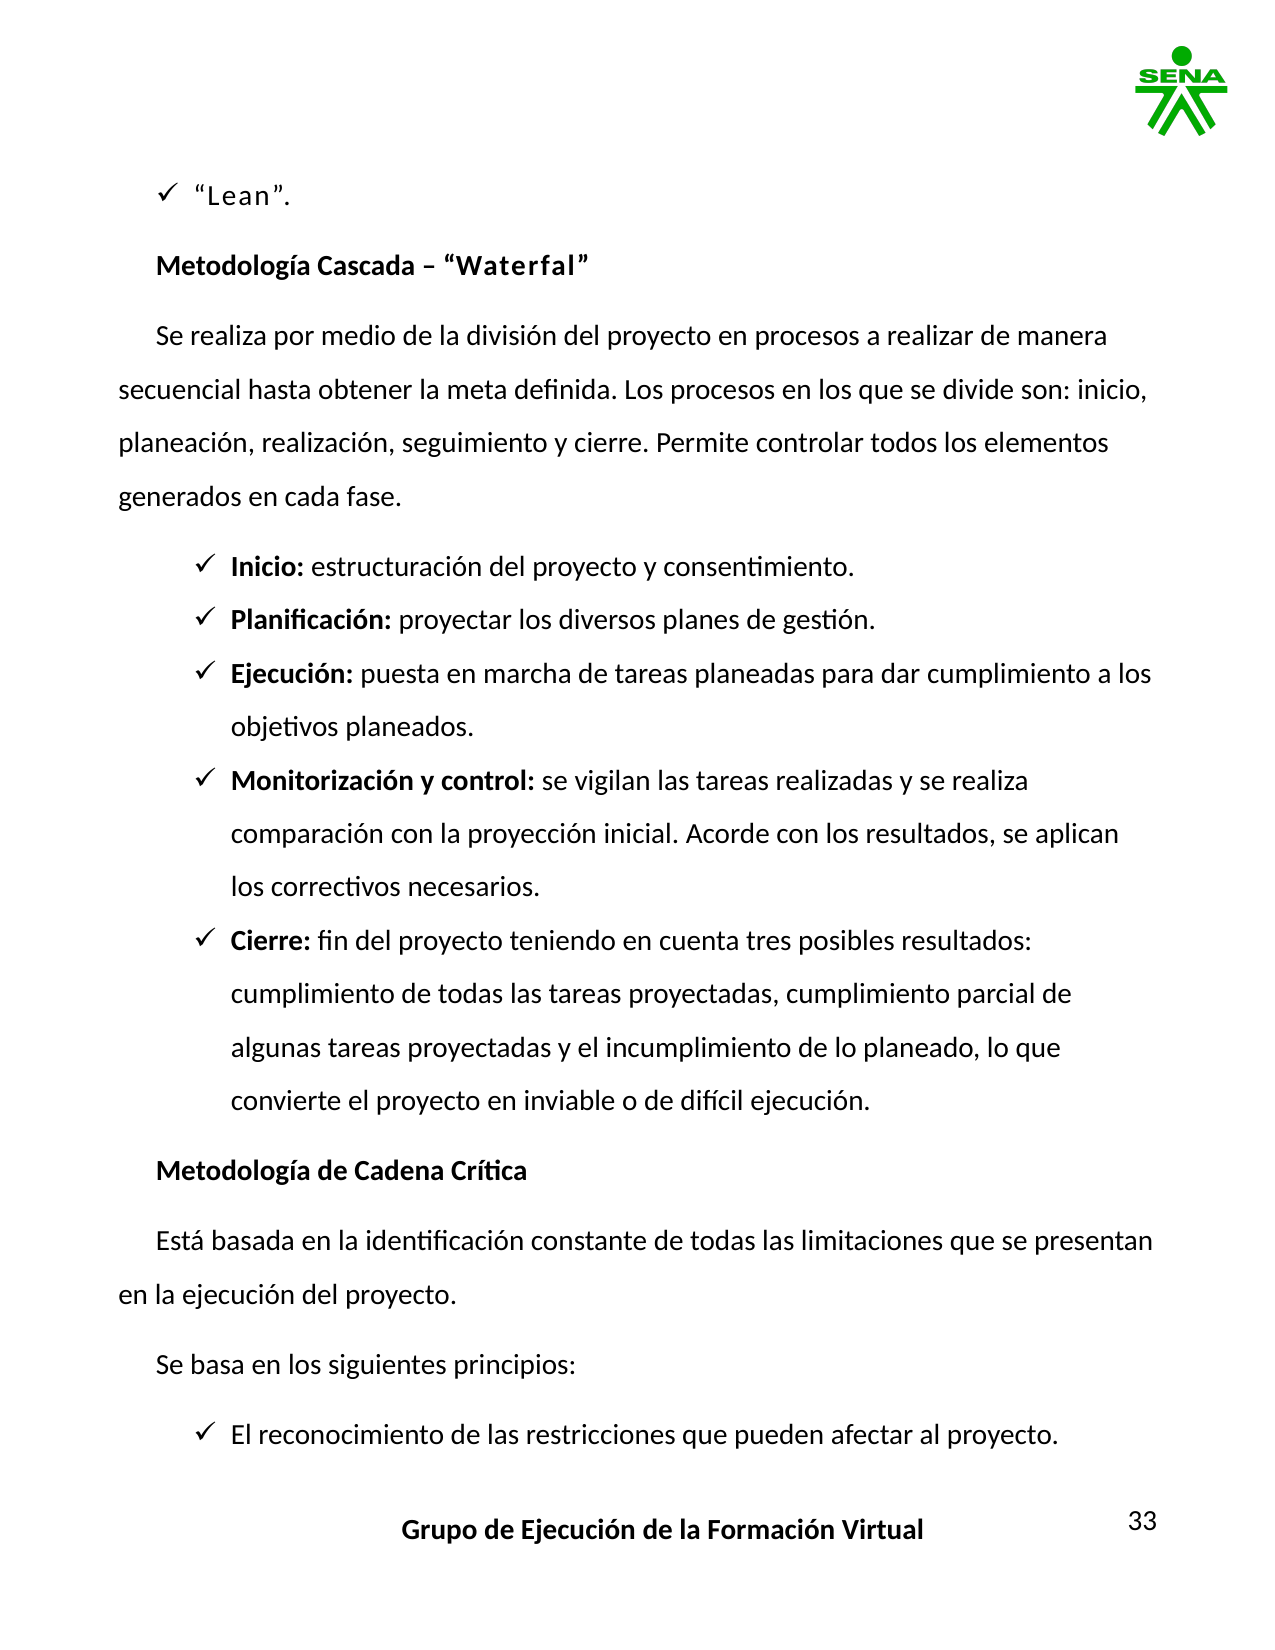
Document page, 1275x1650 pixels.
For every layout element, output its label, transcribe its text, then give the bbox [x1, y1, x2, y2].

list Planificación: proyectar los diversos planes de gestión. [193, 601, 1157, 637]
text Metodología de Cadena Crítica [118, 1152, 1157, 1188]
list “Lean”. [156, 177, 1157, 213]
picture [1135, 46, 1228, 136]
list Inicio: estructuración del proyecto y consentimiento. [193, 548, 1157, 583]
text Metodología Cascada – “Waterfal” [118, 247, 1157, 283]
list El reconocimiento de las restricciones que pueden afectar al proyecto. [193, 1416, 1157, 1452]
list Monitorización y control: se vigilan las tareas realizadas y se realiza comparación con la proyección inicial. Acorde con los resultados, se aplican los correctivos necesarios. [193, 762, 1157, 904]
text Está basada en la identificación constante de todas las limitaciones que se presentan en la ejecución del proyecto. [118, 1222, 1157, 1311]
text Se realiza por medio de la división del proyecto en procesos a realizar de manera secuencial hasta obtener la meta definida. Los procesos en los que se divide son: inicio, planeación, realización, seguimiento y cierre. Permite controlar todos los elementos generados en cada fase. [118, 317, 1157, 513]
list Cierre: fin del proyecto teniendo en cuenta tres posibles resultados: cumplimiento de todas las tareas proyectadas, cumplimiento parcial de algunas tareas proyectadas y el incumplimiento de lo planeado, lo que convierte el proyecto en inviable o de difícil ejecución. [193, 922, 1157, 1118]
list Ejecución: puesta en marcha de tareas planeadas para dar cumplimiento a los objetivos planeados. [193, 655, 1157, 744]
text Se basa en los siguientes principios: [118, 1346, 1157, 1382]
